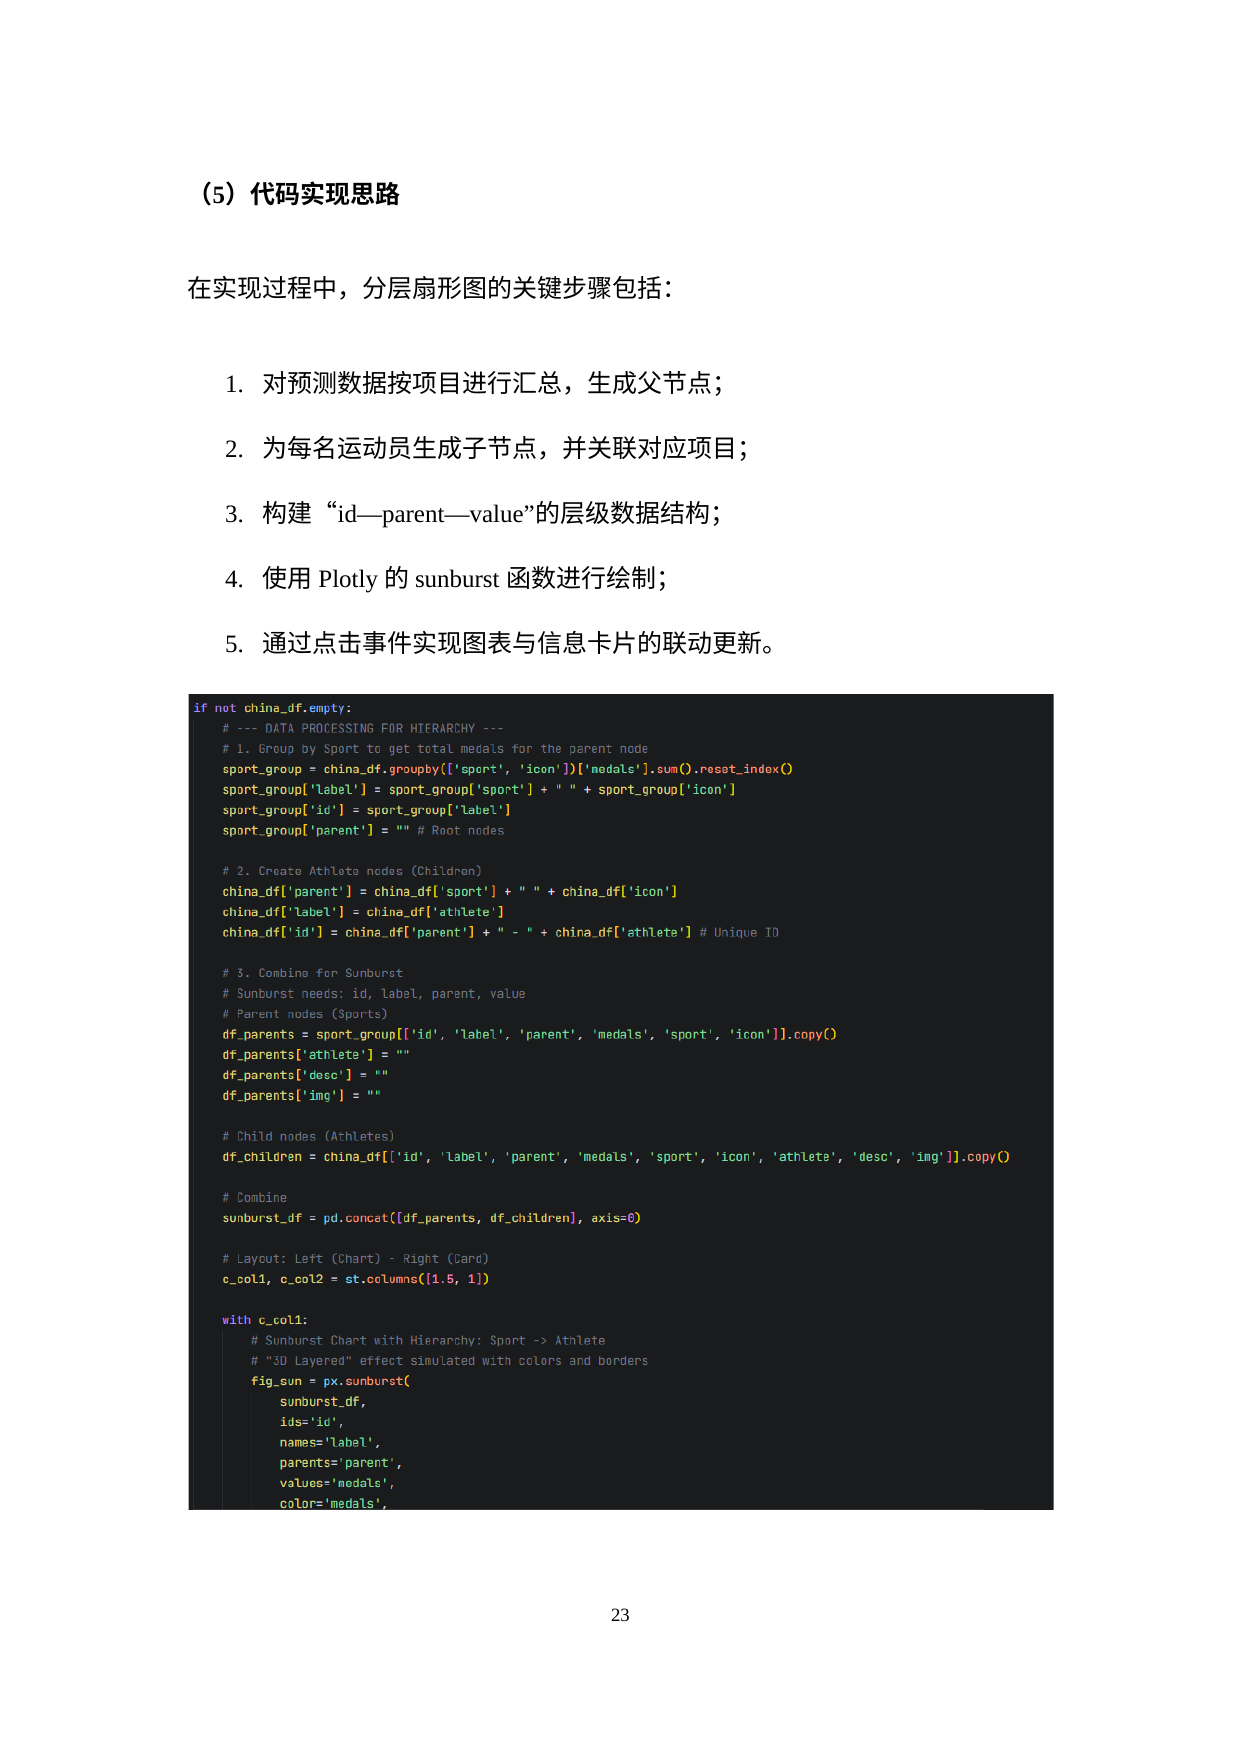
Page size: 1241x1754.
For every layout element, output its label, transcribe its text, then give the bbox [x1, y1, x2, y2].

list 对预测数据按项目进行汇总，生成父节点； [225, 349, 1053, 414]
list 为每名运动员生成子节点，并关联对应项目； [225, 443, 1053, 508]
text 在实现过程中，分层扇形图的关键步骤包括： [187, 254, 1053, 319]
list 通过点击事件实现图表与信息卡片的联动更新。 [225, 725, 1053, 790]
text （5）代码实现思路 [187, 160, 1053, 225]
list 构建“id—parent—value”的层级数据结构； [225, 537, 1053, 602]
list 使用 Plotly 的 sunburst 函数进行绘制； [225, 631, 1053, 696]
picture [188, 811, 1054, 1627]
